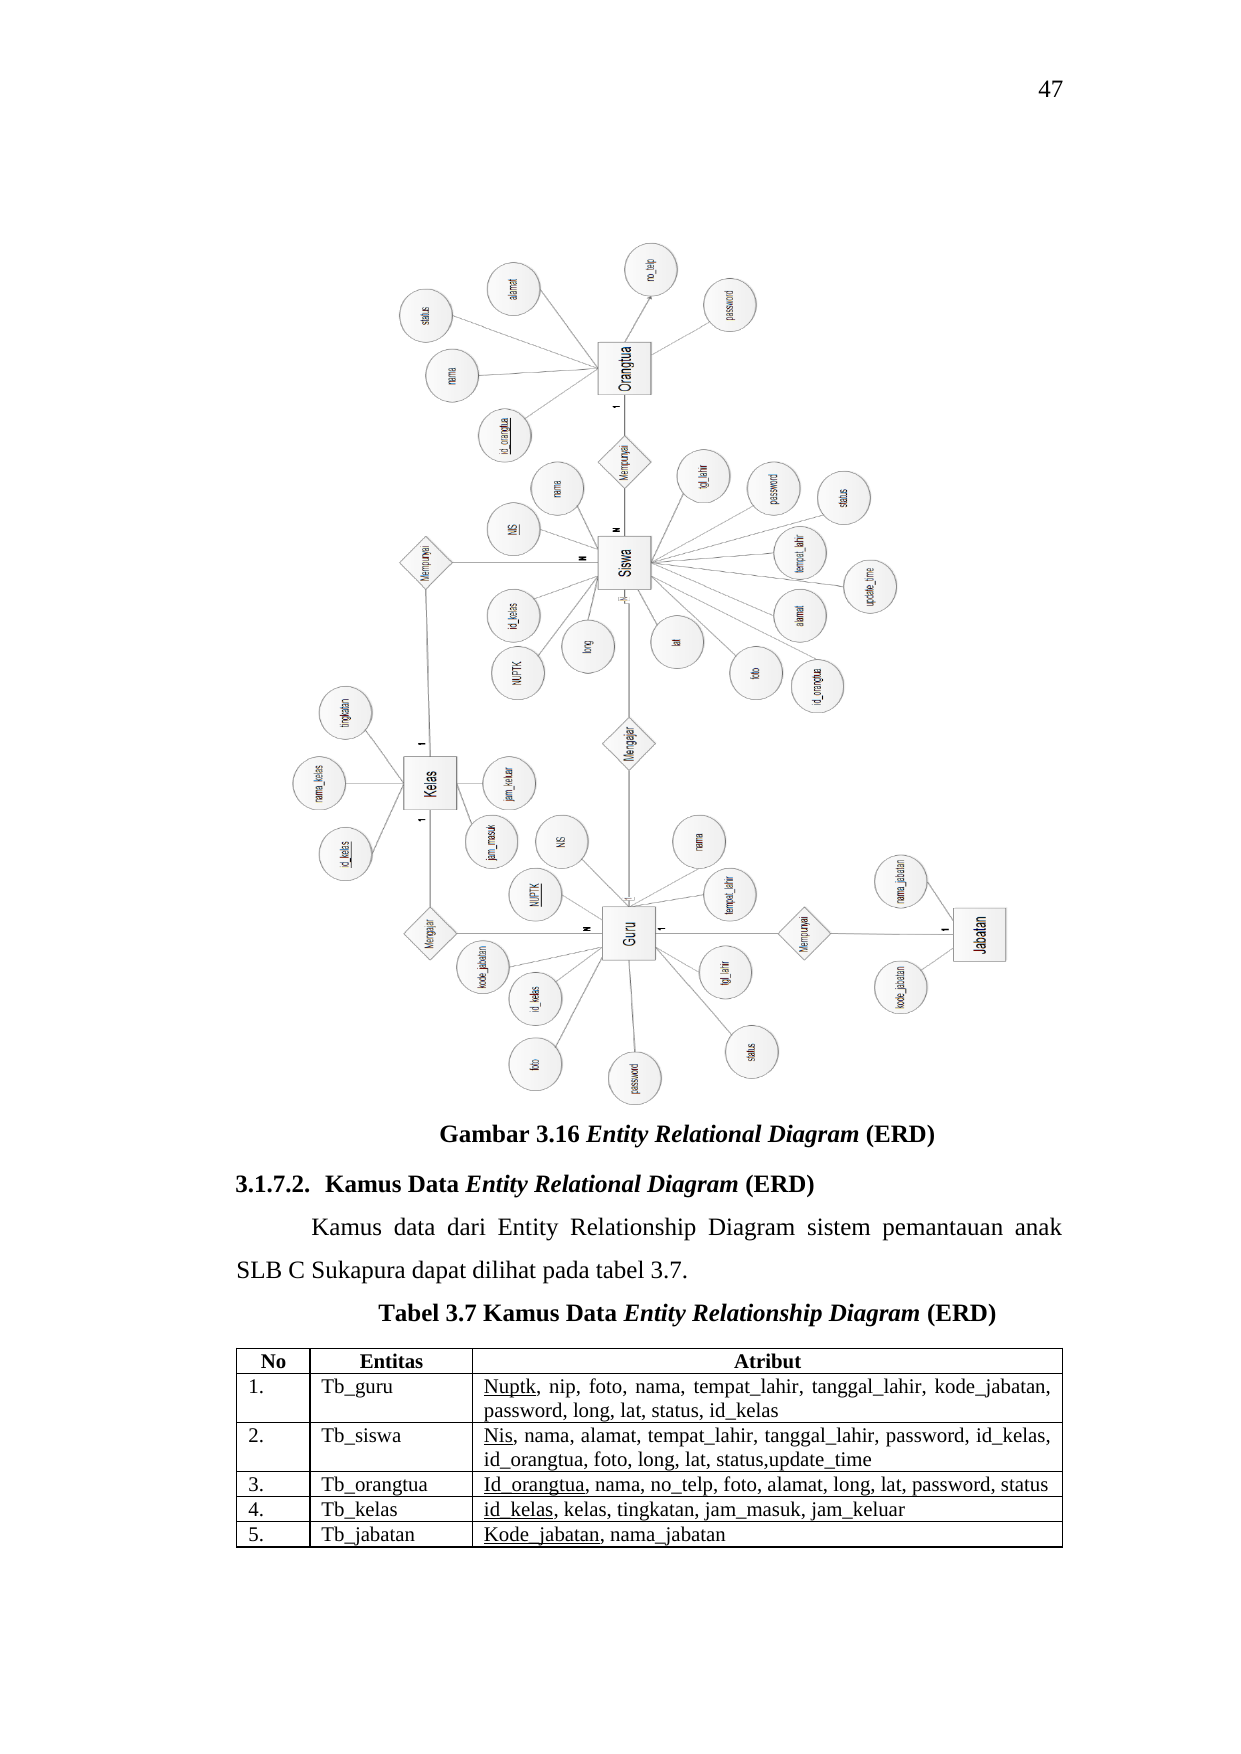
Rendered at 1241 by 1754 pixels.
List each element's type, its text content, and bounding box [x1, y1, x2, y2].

table_cell 3. [237, 1472, 309, 1496]
table_header Atribut [473, 1349, 1062, 1373]
table_cell Id_orangtua, nama, no_telp, foto, alamat, long, lat, password, status [473, 1472, 1062, 1496]
table_cell 4. [237, 1497, 309, 1521]
picture [292, 242, 1008, 1105]
table_cell 1. [237, 1374, 309, 1422]
table_cell Nis, nama, alamat, tempat_lahir, tanggal_lahir, password, id_kelas, id_orangtua, foto, long, lat, status,update_time [473, 1423, 1062, 1471]
text Kamus data dari Entity Relationship Diagram sistem pemantauan anak SLB C Sukapura dapat dilihat pada tabel 3.7. [236, 1212, 1063, 1284]
table_cell Kode_jabatan, nama_jabatan [473, 1522, 1062, 1546]
table_cell Tb_kelas [311, 1497, 472, 1521]
table_cell Tb_siswa [311, 1423, 472, 1471]
table_header Entitas [311, 1349, 472, 1373]
table_cell Tb_jabatan [311, 1522, 472, 1546]
table_cell id_kelas, kelas, tingkatan, jam_masuk, jam_keluar [473, 1497, 1062, 1521]
subtitle Kamus Data Entity Relational Diagram (ERD) [235, 1169, 1063, 1197]
table_cell Tb_orangtua [311, 1472, 472, 1496]
table_cell Tb_guru [311, 1374, 472, 1422]
table_cell 5. [237, 1522, 309, 1546]
table_cell 2. [237, 1423, 309, 1471]
text Tabel 3.7 Kamus Data Entity Relationship Diagram (ERD) [236, 1298, 1063, 1327]
table_header No [237, 1349, 309, 1373]
table_cell Nuptk, nip, foto, nama, tempat_lahir, tanggal_lahir, kode_jabatan, password, long, lat, status, id_kelas [473, 1374, 1062, 1422]
